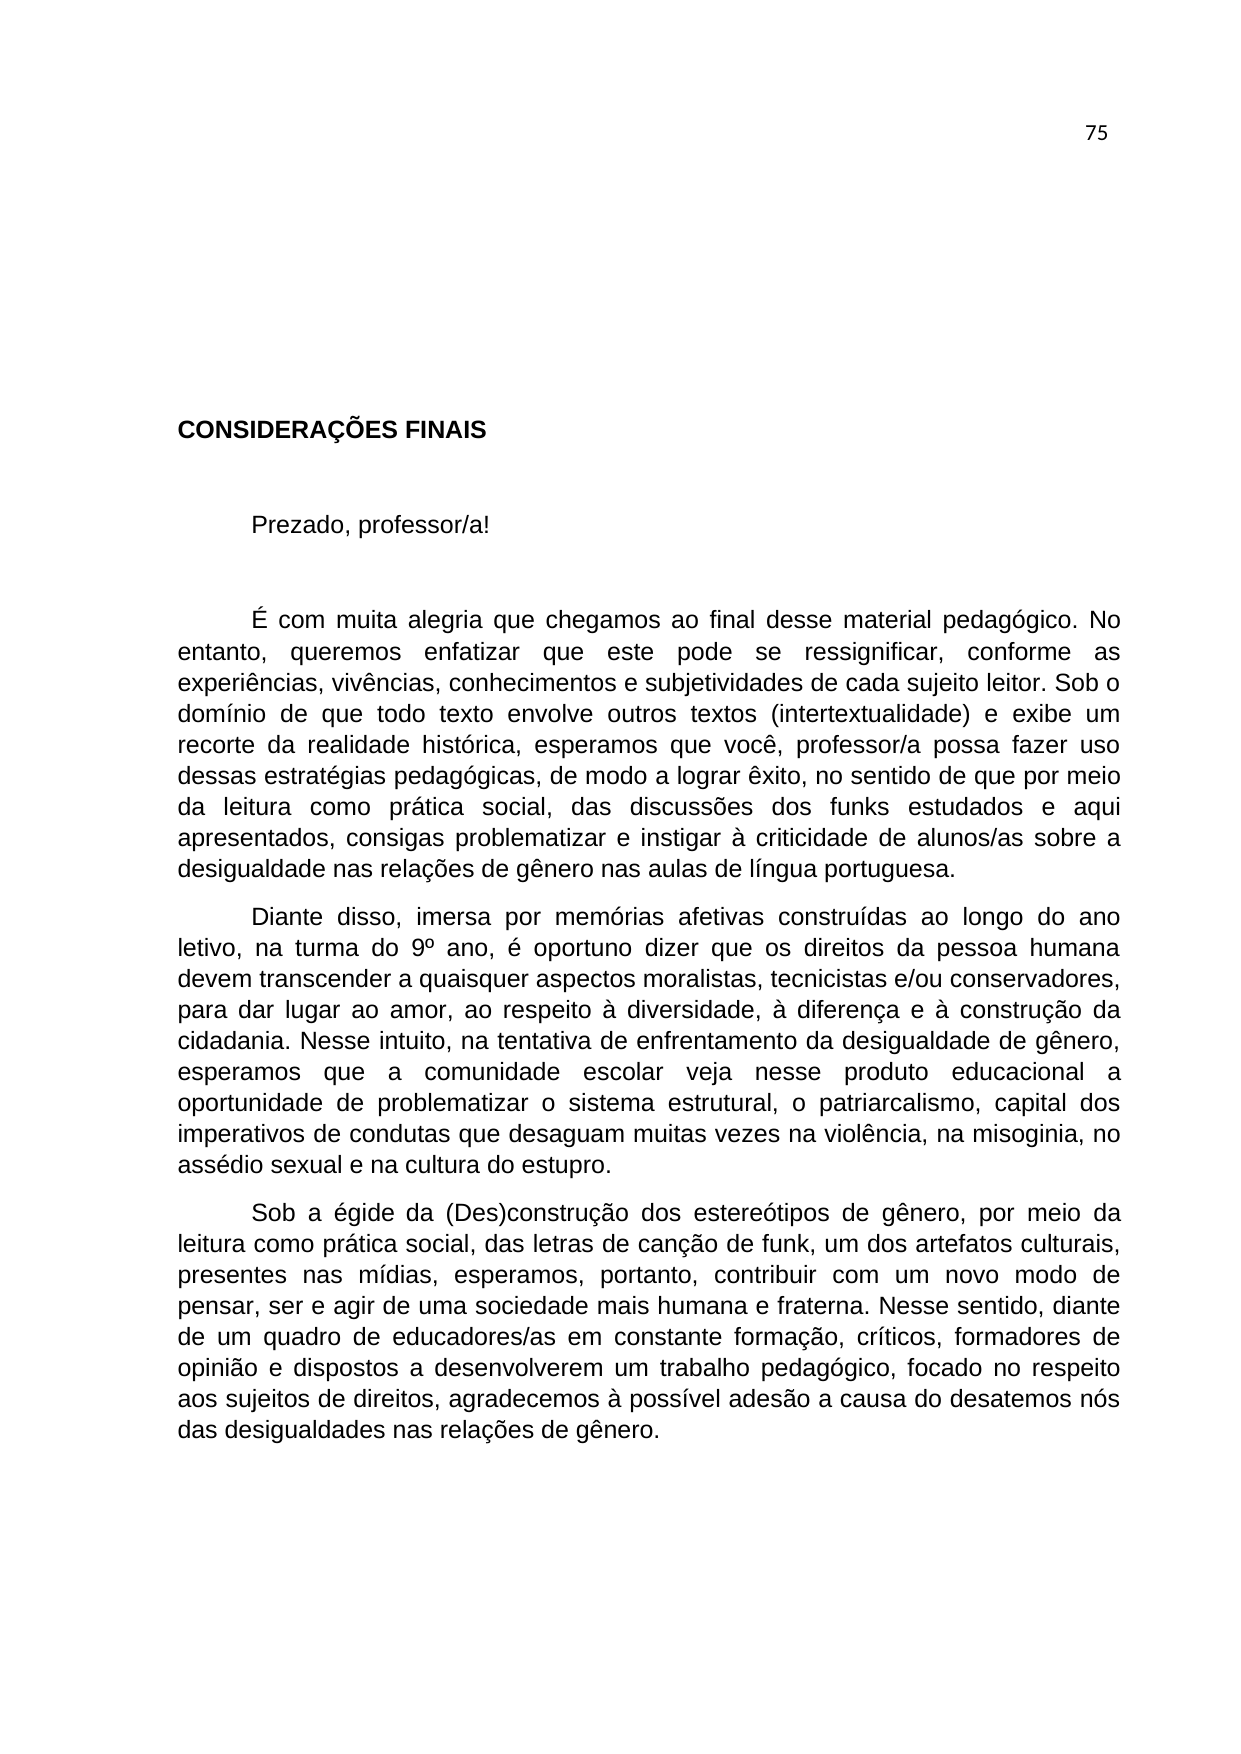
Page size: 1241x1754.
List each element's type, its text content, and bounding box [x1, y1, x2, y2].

text Diante disso, imersa por memórias afetivas construídas ao longo do ano letivo, na turma do 9º ano, é oportuno dizer que os direitos da pessoa humana devem transcender a quaisquer aspectos moralistas, tecnicistas e/ou conservadores, para dar lugar ao amor, ao respeito à diversidade, à diferença e à construção da cidadania. Nesse intuito, na tentativa de enfrentamento da desigualdade de gênero, esperamos que a comunidade escolar veja nesse produto educacional a oportunidade de problematizar o sistema estrutural, o patriarcalismo, capital dos imperativos de condutas que desaguam muitas vezes na violência, na misoginia, no assédio sexual e na cultura do estupro. [177, 901, 1122, 1178]
text CONSIDERAÇÕES FINAIS [177, 414, 1122, 443]
text Prezado, professor/a! [177, 510, 1122, 539]
text É com muita alegria que chegamos ao final desse material pedagógico. No entanto, queremos enfatizar que este pode se ressignificar, conforme as experiências, vivências, conhecimentos e subjetividades de cada sujeito leitor. Sob o domínio de que todo texto envolve outros textos (intertextualidade) e exibe um recorte da realidade histórica, esperamos que você, professor/a possa fazer uso dessas estratégias pedagógicas, de modo a lograr êxito, no sentido de que por meio da leitura como prática social, das discussões dos funks estudados e aqui apresentados, consigas problematizar e instigar à criticidade de alunos/as sobre a desigualdade nas relações de gênero nas aulas de língua portuguesa. [177, 605, 1122, 882]
text Sob a égide da (Des)construção dos estereótipos de gênero, por meio da leitura como prática social, das letras de canção de funk, um dos artefatos culturais, presentes nas mídias, esperamos, portanto, contribuir com um novo modo de pensar, ser e agir de uma sociedade mais humana e fraterna. Nesse sentido, diante de um quadro de educadores/as em constante formação, críticos, formadores de opinião e dispostos a desenvolverem um trabalho pedagógico, focado no respeito aos sujeitos de direitos, agradecemos à possível adesão a causa do desatemos nós das desigualdades nas relações de gênero. [177, 1197, 1122, 1443]
